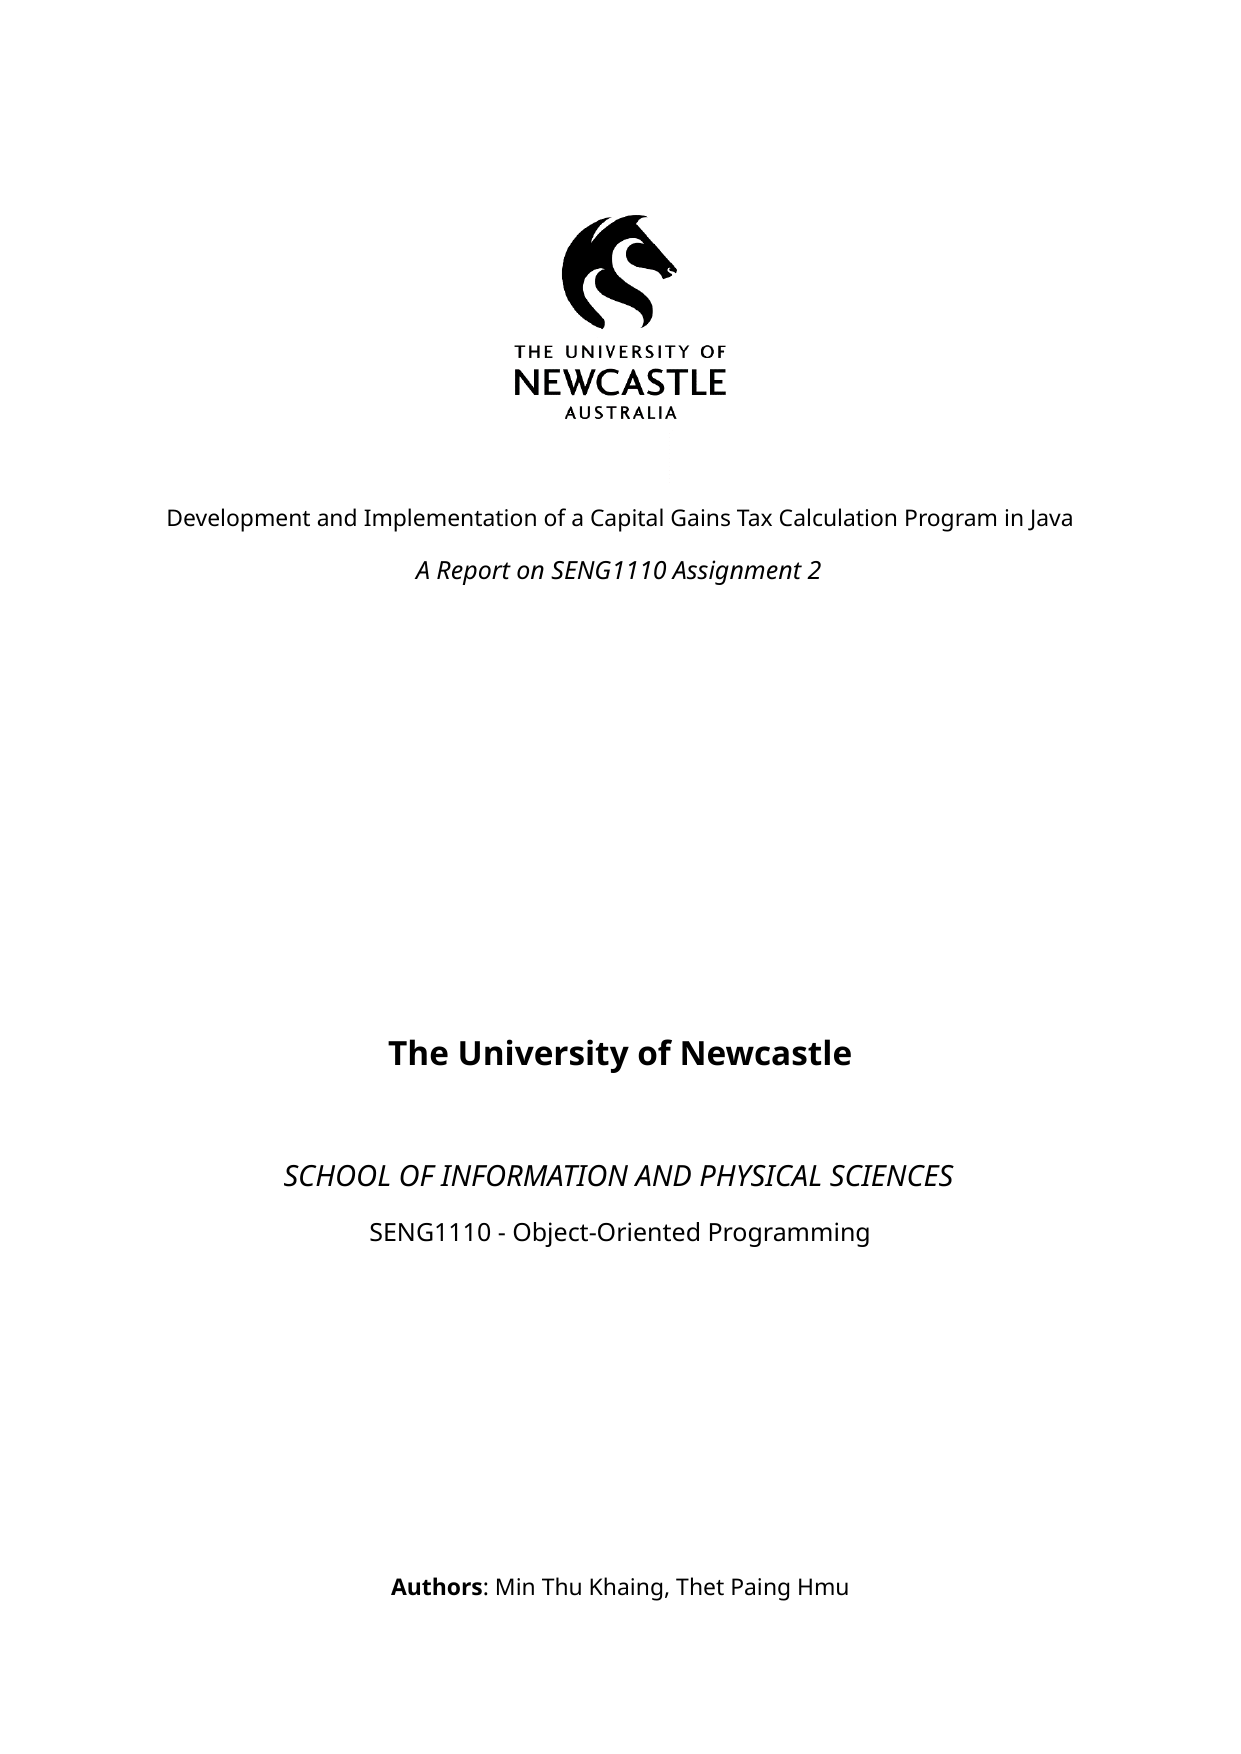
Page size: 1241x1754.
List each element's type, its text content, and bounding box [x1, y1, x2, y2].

picture [453, 150, 787, 484]
text A Report on SENG1110 Assignment 2 [150, 552, 1090, 586]
text SENG1110 - Object-Oriented Programming [150, 1215, 1090, 1249]
text Authors: Min Thu Khaing, Thet Paing Hmu [150, 1571, 1090, 1602]
text Development and Implementation of a Capital Gains Tax Calculation Program in Java [150, 502, 1090, 533]
text SCHOOL OF INFORMATION AND PHYSICAL SCIENCES [150, 1155, 1090, 1195]
text The University of Newcastle [150, 1030, 1090, 1076]
